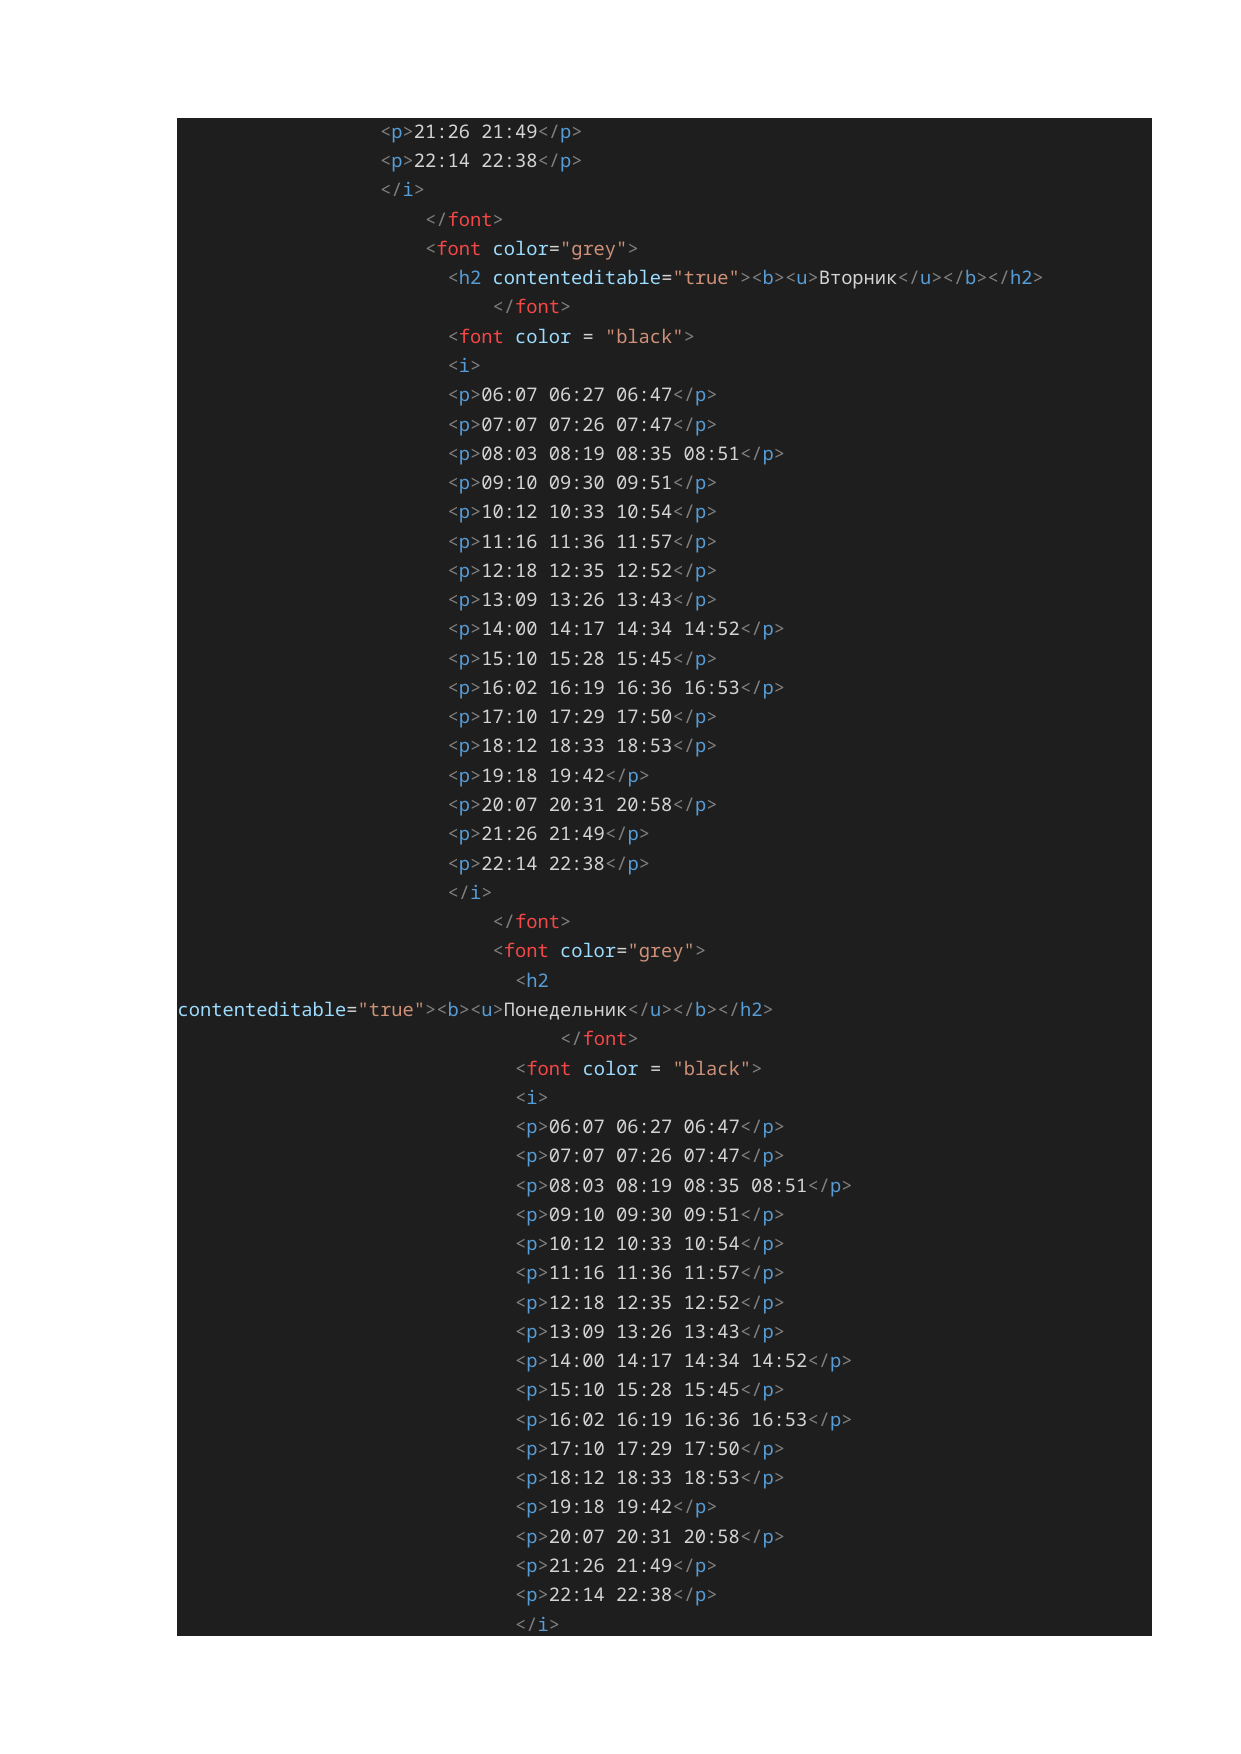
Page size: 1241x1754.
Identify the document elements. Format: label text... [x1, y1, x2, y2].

text <i> [177, 352, 1152, 378]
text <p>15:10 15:28 15:45</p> [177, 645, 1152, 671]
text <p>15:10 15:28 15:45</p> [177, 1377, 1152, 1402]
text <p>09:10 09:30 09:51</p> [177, 1201, 1152, 1227]
text <p>08:03 08:19 08:35 08:51</p> [177, 1172, 1152, 1197]
text <p>16:02 16:19 16:36 16:53</p> [177, 674, 1152, 700]
text <p>09:10 09:30 09:51</p> [177, 469, 1152, 495]
text <p>21:26 21:49</p> [177, 118, 1152, 144]
text <p>10:12 10:33 10:54</p> [177, 1230, 1152, 1256]
text <p>19:18 19:42</p> [177, 1494, 1152, 1519]
text </i> [177, 177, 1152, 202]
text <p>21:26 21:49</p> [177, 1552, 1152, 1578]
text <p>20:07 20:31 20:58</p> [177, 791, 1152, 817]
text <p>17:10 17:29 17:50</p> [177, 703, 1152, 729]
text <p>22:14 22:38</p> [177, 1582, 1152, 1607]
text <h2 contenteditable="true"><b><u>Понедельник</u></b></h2> [177, 967, 1152, 1022]
text <p>21:26 21:49</p> [177, 821, 1152, 846]
text <p>18:12 18:33 18:53</p> [177, 1464, 1152, 1490]
text <p>12:18 12:35 12:52</p> [177, 1289, 1152, 1314]
text </font> [177, 1026, 1152, 1051]
text </font> [177, 908, 1152, 934]
text <p>17:10 17:29 17:50</p> [177, 1435, 1152, 1461]
text <p>10:12 10:33 10:54</p> [177, 499, 1152, 524]
text <p>08:03 08:19 08:35 08:51</p> [177, 440, 1152, 466]
text <p>22:14 22:38</p> [177, 147, 1152, 173]
text <p>18:12 18:33 18:53</p> [177, 733, 1152, 758]
text <font color="grey"> [177, 235, 1152, 261]
text <p>14:00 14:17 14:34 14:52</p> [177, 1347, 1152, 1373]
text <p>11:16 11:36 11:57</p> [177, 1260, 1152, 1285]
text <p>06:07 06:27 06:47</p> [177, 1113, 1152, 1139]
text </font> [177, 206, 1152, 231]
text </i> [177, 879, 1152, 905]
text <p>12:18 12:35 12:52</p> [177, 557, 1152, 583]
text <p>19:18 19:42</p> [177, 762, 1152, 788]
text <p>16:02 16:19 16:36 16:53</p> [177, 1406, 1152, 1432]
text <p>22:14 22:38</p> [177, 850, 1152, 875]
text <p>20:07 20:31 20:58</p> [177, 1523, 1152, 1549]
text <p>07:07 07:26 07:47</p> [177, 1143, 1152, 1168]
text <font color = "black"> [177, 1055, 1152, 1080]
text <h2 contenteditable="true"><b><u>Вторник</u></b></h2> [177, 264, 1152, 290]
text <p>14:00 14:17 14:34 14:52</p> [177, 616, 1152, 641]
text <p>06:07 06:27 06:47</p> [177, 382, 1152, 407]
text </font> [177, 294, 1152, 319]
text <p>13:09 13:26 13:43</p> [177, 586, 1152, 612]
text <p>11:16 11:36 11:57</p> [177, 528, 1152, 553]
text <p>13:09 13:26 13:43</p> [177, 1318, 1152, 1344]
text <font color = "black"> [177, 323, 1152, 348]
text <p>07:07 07:26 07:47</p> [177, 411, 1152, 436]
text <font color="grey"> [177, 938, 1152, 963]
text </i> [177, 1611, 1152, 1636]
text <i> [177, 1084, 1152, 1109]
